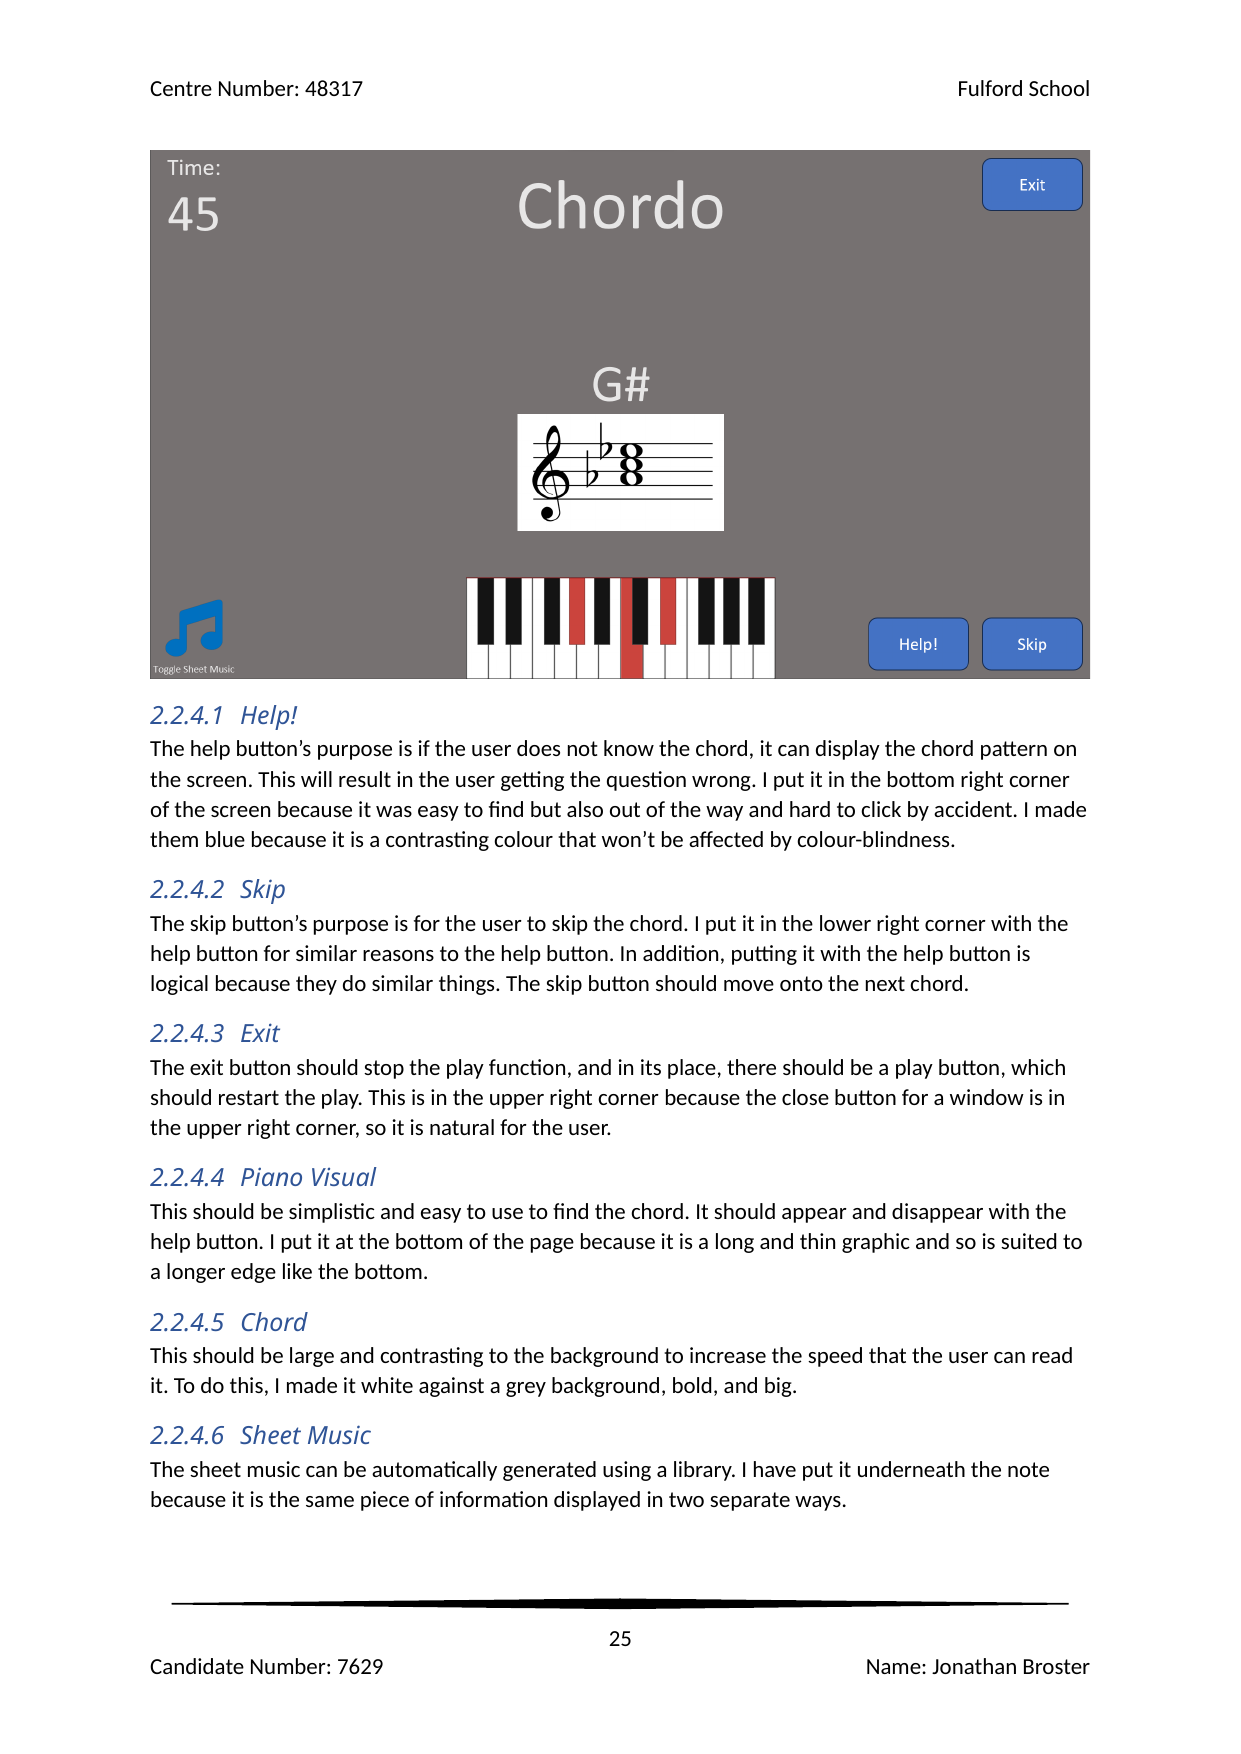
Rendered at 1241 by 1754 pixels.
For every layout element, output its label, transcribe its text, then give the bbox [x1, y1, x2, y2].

text This should be simplistic and easy to use to find the chord. It should appear and disappear with the help button. I put it at the bottom of the page because it is a long and thin graphic and so is suited to a longer edge like the bottom. [150, 1197, 1090, 1285]
subtitle Exit [150, 1016, 1090, 1050]
text The help button’s purpose is if the user does not know the chord, it can display the chord pattern on the screen. This will result in the user getting the question wrong. I put it in the bottom right corner of the screen because it was easy to find but also out of the way and hard to click by accident. I made them blue because it is a contrasting colour that won’t be affected by colour-blindness. [150, 734, 1090, 853]
picture [150, 150, 1091, 679]
text The sheet music can be automatically generated using a library. I have put it underneath the note because it is the same piece of information displayed in two separate ways. [150, 1455, 1090, 1513]
subtitle Sheet Music [150, 1418, 1090, 1452]
text The exit button should stop the play function, and in its place, there should be a play button, which should restart the play. This is in the upper right corner because the close button for a window is in the upper right corner, so it is natural for the user. [150, 1053, 1090, 1141]
subtitle Help! [150, 698, 1090, 732]
subtitle Skip [150, 872, 1090, 906]
subtitle Piano Visual [150, 1160, 1090, 1194]
text This should be large and contrasting to the background to increase the speed that the user can read it. To do this, I made it white against a grey background, bold, and big. [150, 1341, 1090, 1399]
text The skip button’s purpose is for the user to skip the chord. I put it in the lower right corner with the help button for similar reasons to the help button. In addition, putting it with the help button is logical because they do similar things. The skip button should move onto the next chord. [150, 909, 1090, 997]
subtitle Chord [150, 1304, 1090, 1338]
